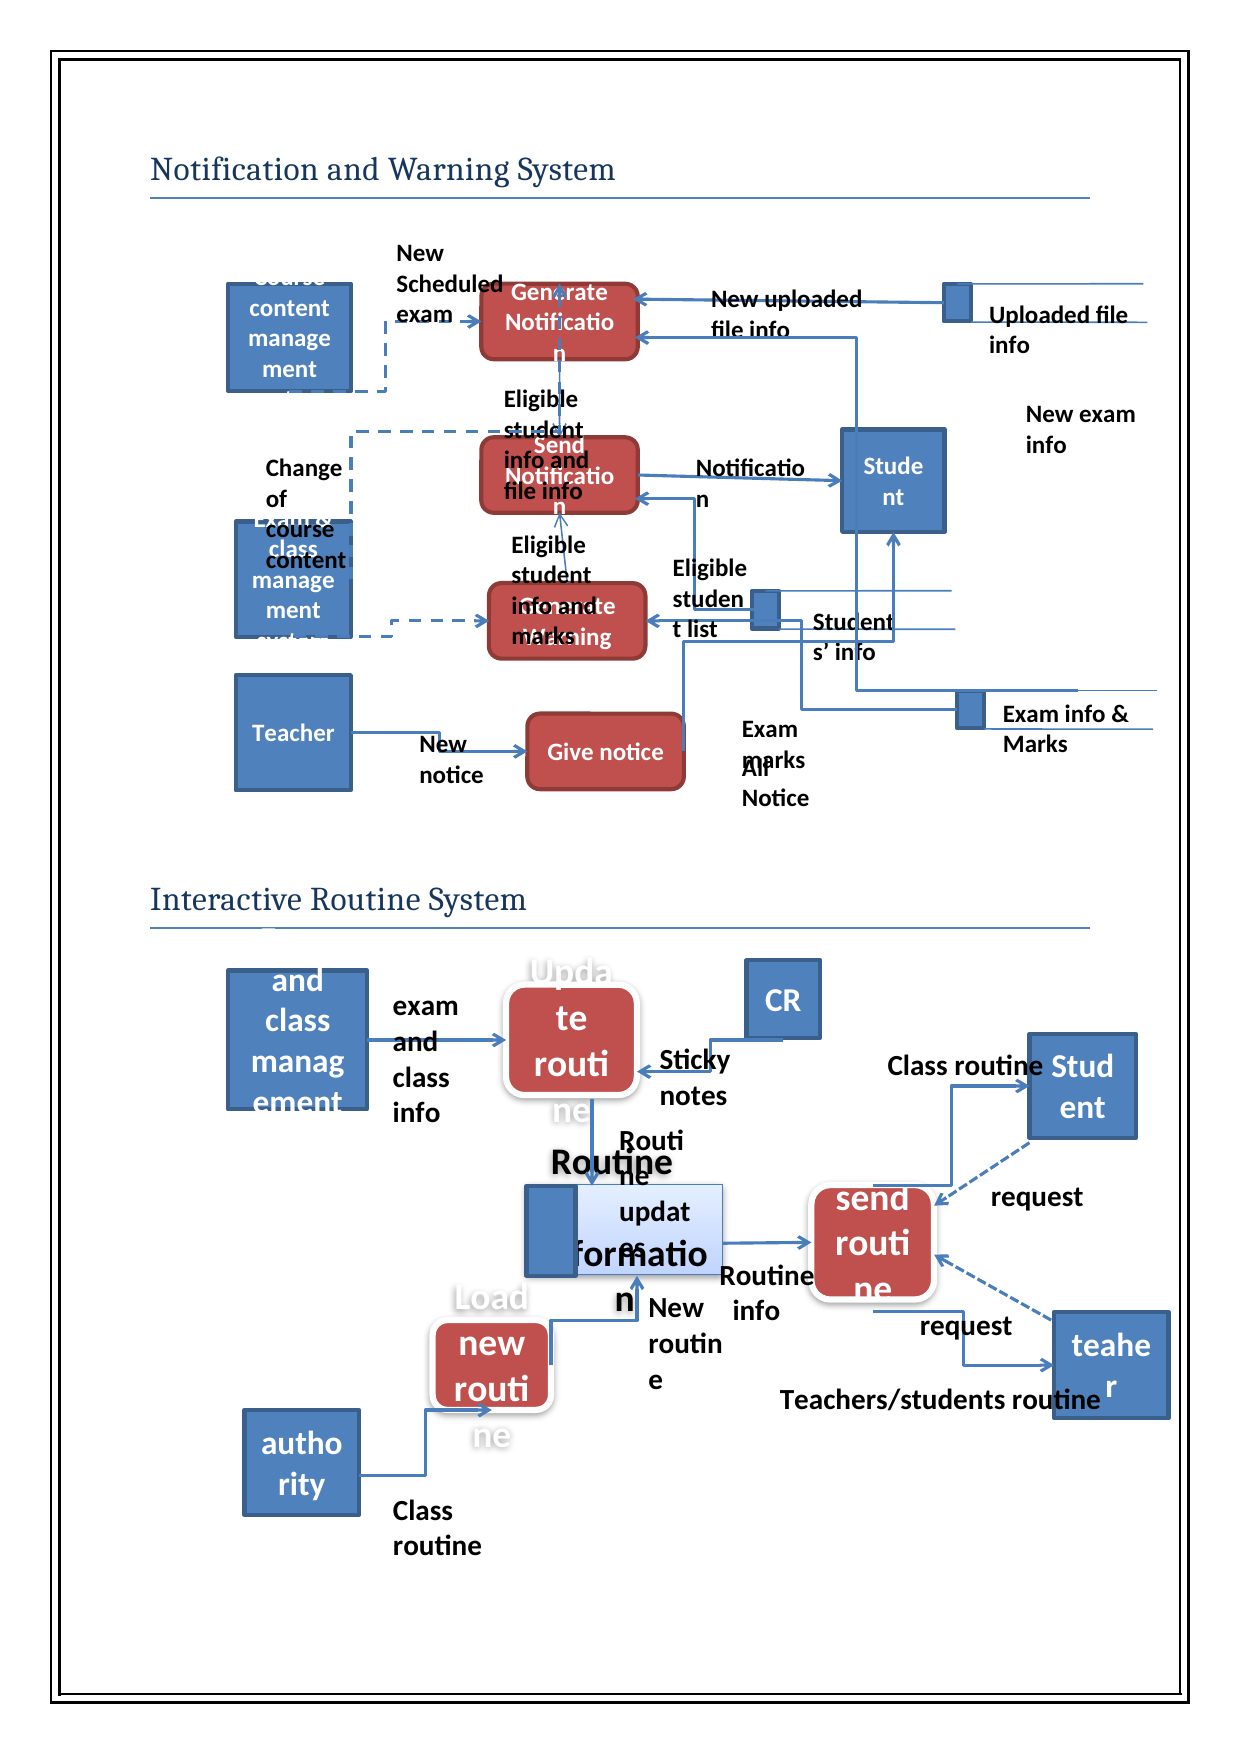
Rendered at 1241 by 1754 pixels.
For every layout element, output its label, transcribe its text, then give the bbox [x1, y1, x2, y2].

title Notification and Warning System [150, 150, 1090, 197]
title Interactive Routine System [150, 880, 1090, 927]
